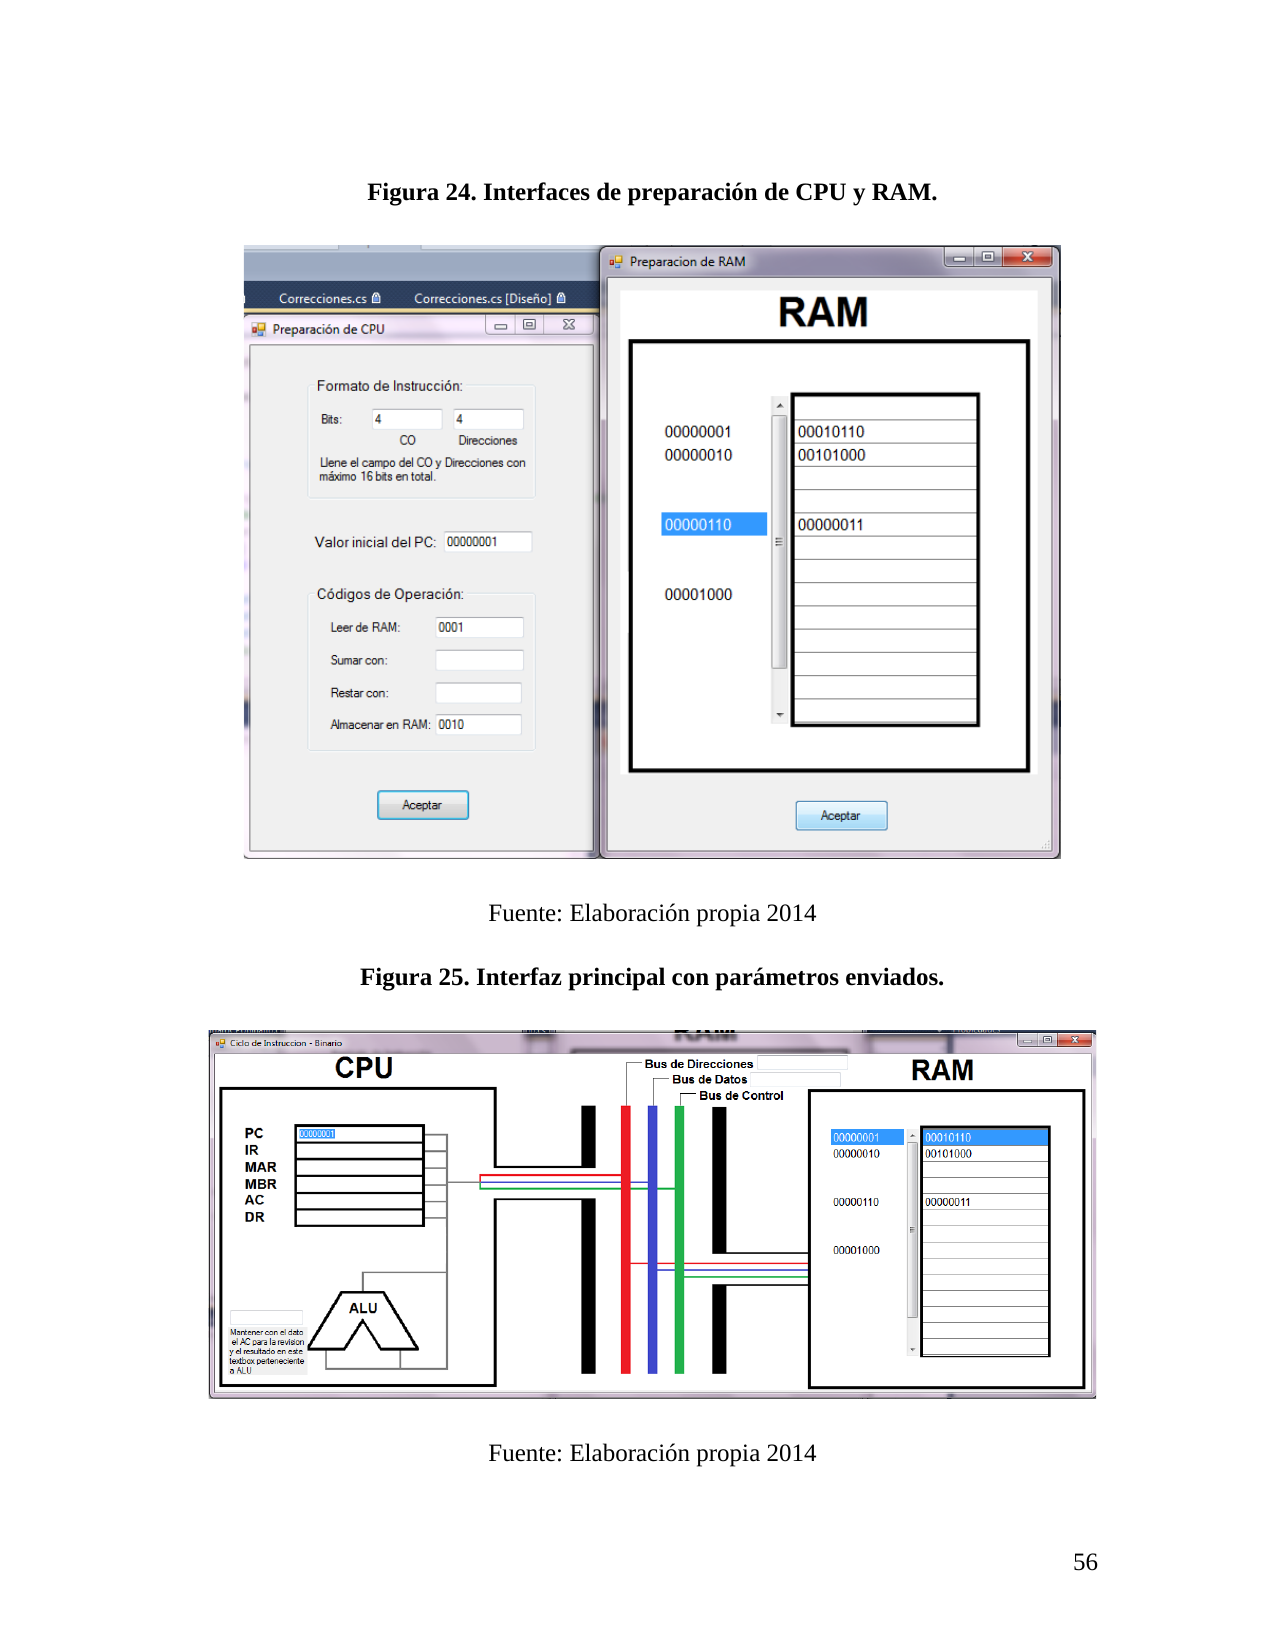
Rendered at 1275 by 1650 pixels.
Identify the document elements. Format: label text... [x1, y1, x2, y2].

picture [243, 245, 1061, 859]
text Figura 25. Interfaz principal con parámetros enviados. [207, 962, 1098, 991]
text Figura 24. Interfaces de preparación de CPU y RAM. [207, 177, 1098, 206]
text Fuente: Elaboración propia 2014 [207, 898, 1098, 927]
text Fuente: Elaboración propia 2014 [207, 1438, 1098, 1467]
picture [208, 1030, 1097, 1399]
